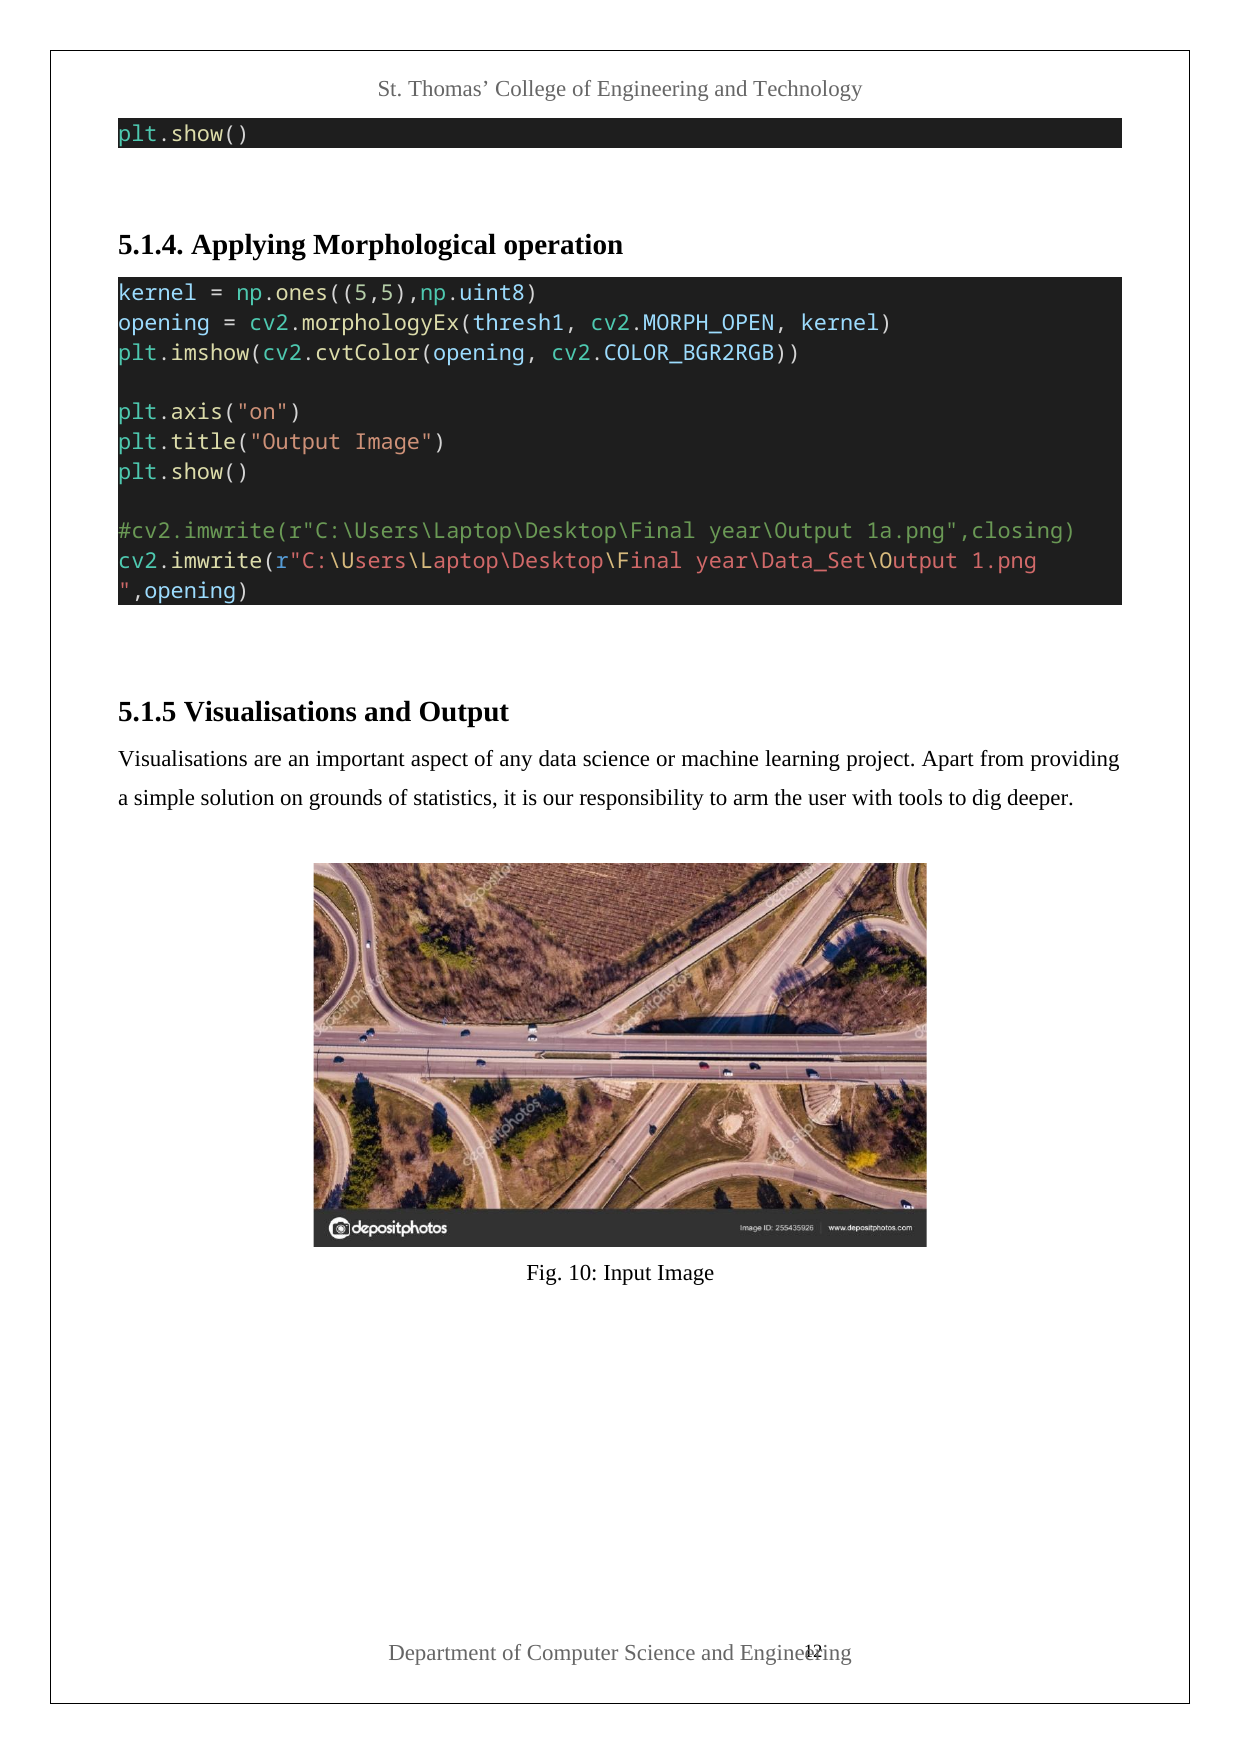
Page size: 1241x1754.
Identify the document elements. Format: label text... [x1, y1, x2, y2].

text plt.show() [118, 118, 1122, 148]
text cv2.imwrite(r"C:\Users\Laptop\Desktop\Final year\Data_Set\Output 1.png",opening) [118, 545, 1122, 605]
text #cv2.imwrite(r"C:\Users\Laptop\Desktop\Final year\Output 1a.png",closing) [118, 515, 1122, 545]
subtitle 5.1.5 Visualisations and Output [118, 694, 1122, 728]
text Fig. 10: Input Image [118, 1259, 1122, 1286]
text Visualisations are an important aspect of any data science or machine learning project. Apart from providing a simple solution on grounds of statistics, it is our responsibility to arm the user with tools to dig deeper. [118, 745, 1122, 811]
text kernel = np.ones((5,5),np.uint8) [118, 277, 1122, 307]
text opening = cv2.morphologyEx(thresh1, cv2.MORPH_OPEN, kernel) [118, 307, 1122, 337]
picture [313, 863, 927, 1247]
text plt.title("Output Image") [118, 426, 1122, 456]
text plt.imshow(cv2.cvtColor(opening, cv2.COLOR_BGR2RGB)) [118, 337, 1122, 366]
text plt.show() [118, 456, 1122, 486]
text 5.1.4. Applying Morphological operation [118, 227, 1122, 260]
text plt.axis("on") [118, 396, 1122, 426]
